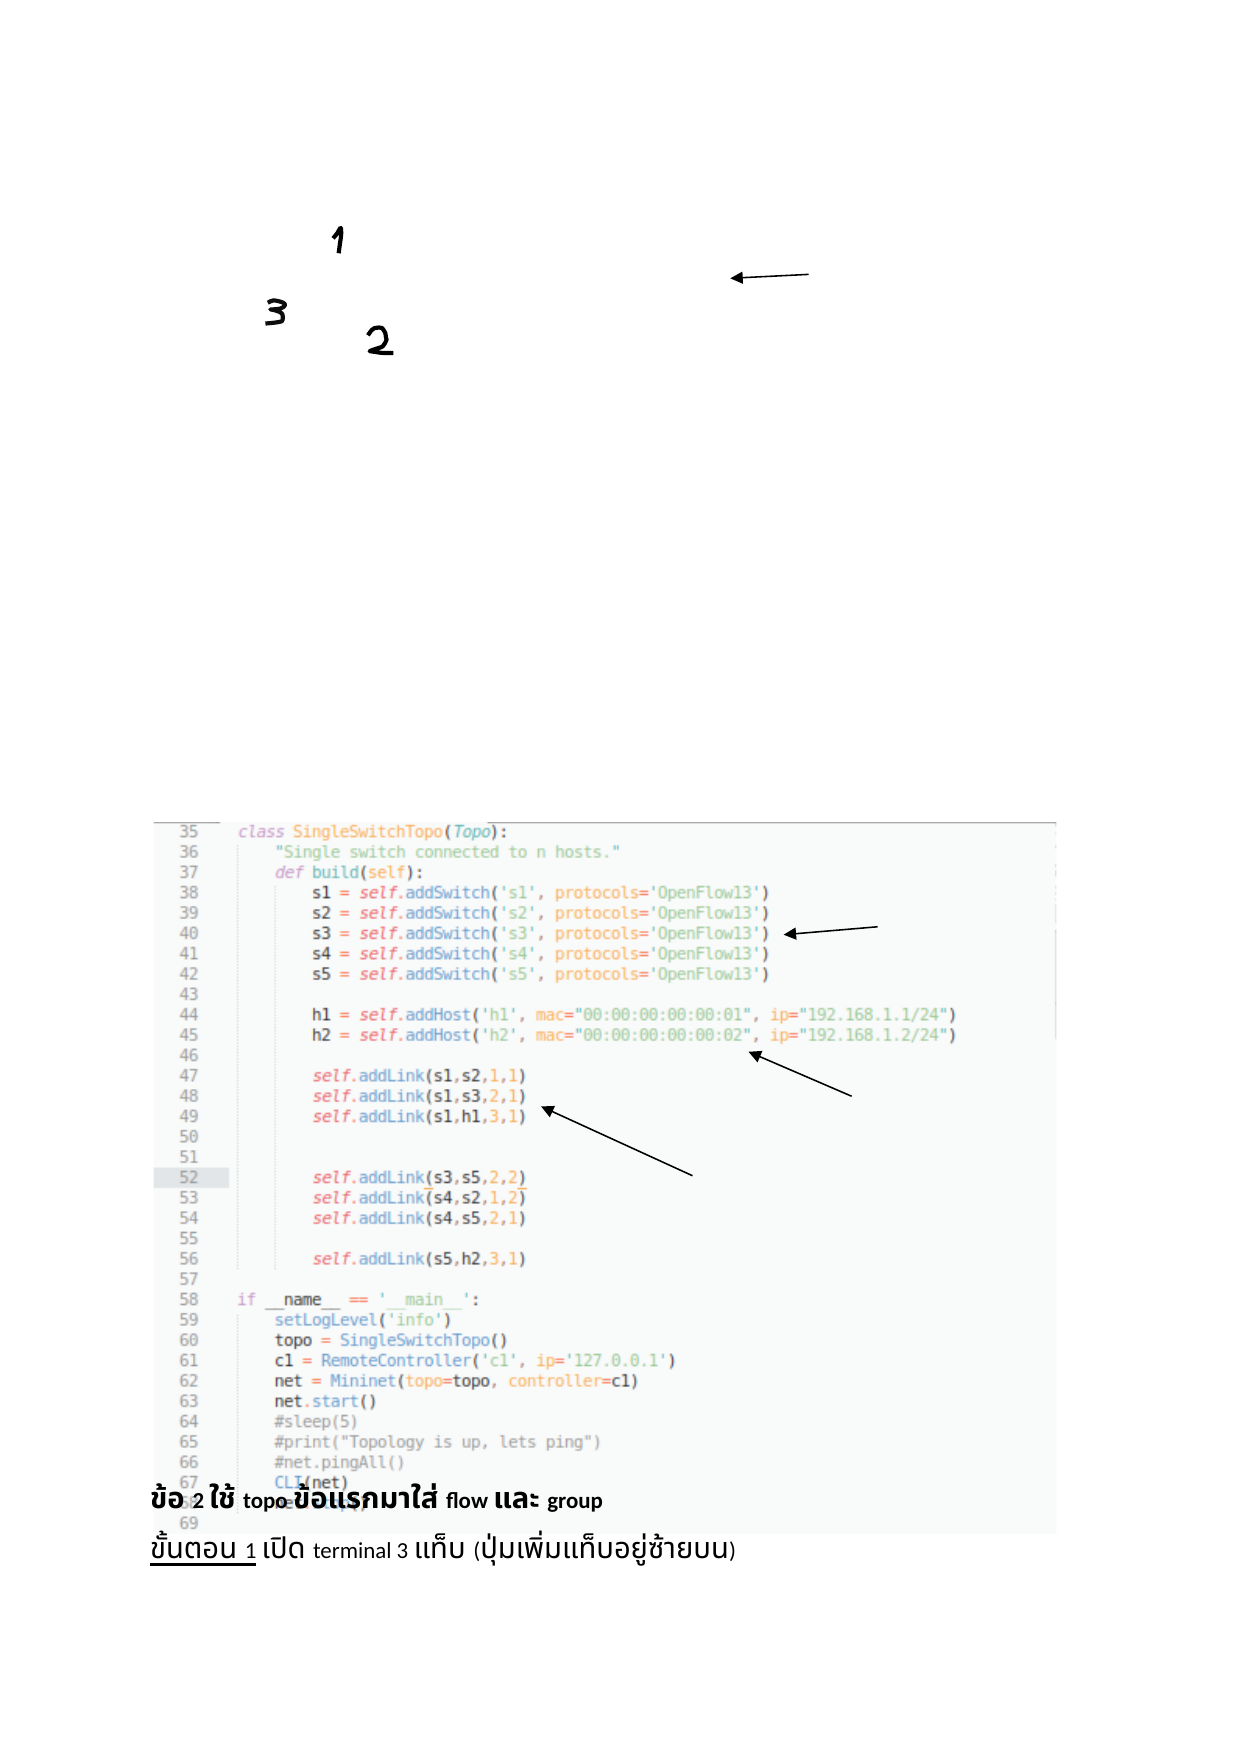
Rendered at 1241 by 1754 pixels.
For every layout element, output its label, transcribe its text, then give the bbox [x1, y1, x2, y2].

text ข้อ 2 ใช้ topo ข้อแรกมาใส่ flow และ group [150, 1477, 1090, 1521]
picture [153, 1521, 1057, 1528]
picture [153, 822, 1057, 1477]
text ขั้นตอน 1 เปิด terminal 3 แท็บ (ปุ่มเพิ่มแท็บอยู่ซ้ายบน) [150, 1528, 1090, 1572]
